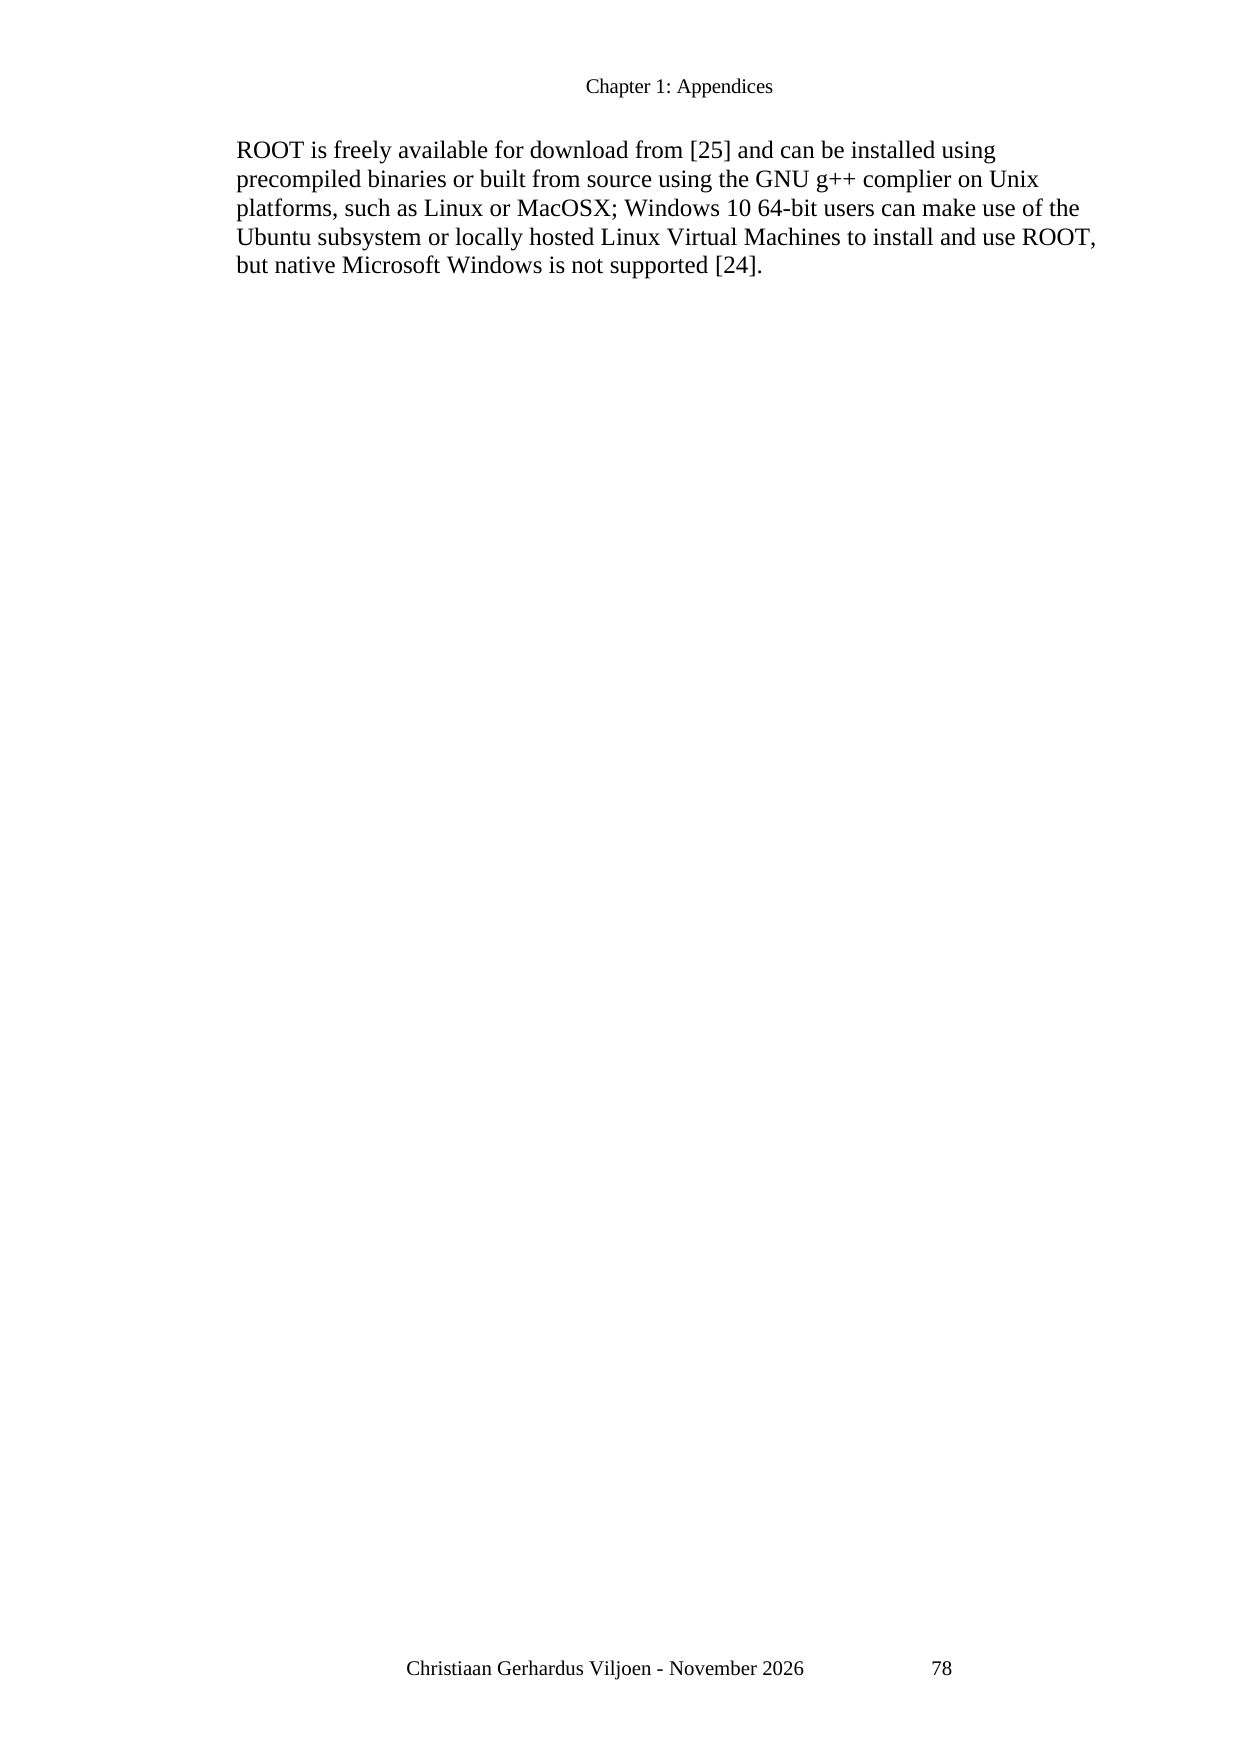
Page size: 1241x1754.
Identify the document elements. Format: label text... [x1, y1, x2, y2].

text ROOT is freely available for download from and can be installed using precompiled binaries or built from source using the GNU g++ complier on Unix platforms, such as Linux or MacOSX; Windows 10 64-bit users can make use of the Ubuntu subsystem or locally hosted Linux Virtual Machines to install and use ROOT, but native Microsoft Windows is not supported . [236, 135, 1122, 279]
